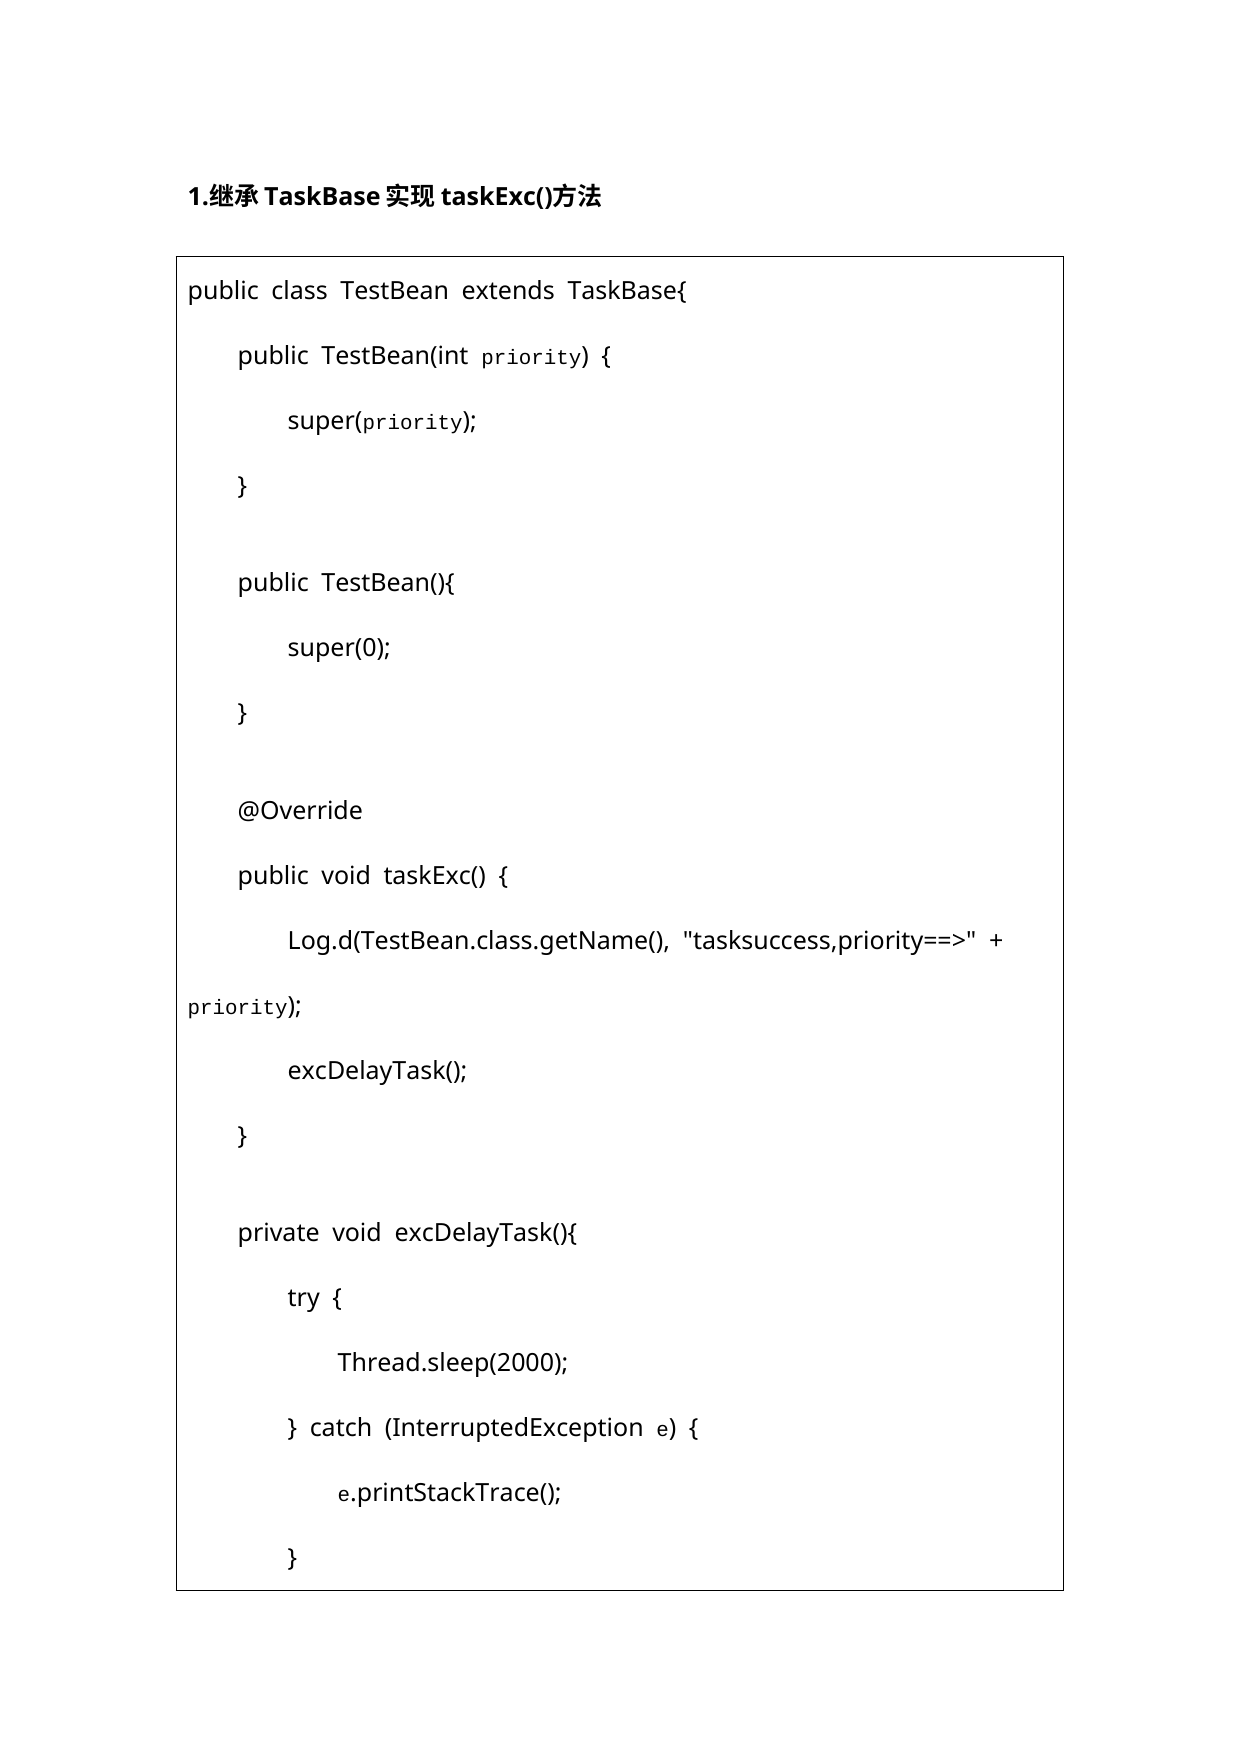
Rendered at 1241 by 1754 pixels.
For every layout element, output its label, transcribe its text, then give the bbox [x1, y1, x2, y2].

subtitle 1.继承TaskBase实现taskExc()方法 [187, 162, 1053, 227]
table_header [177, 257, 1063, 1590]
